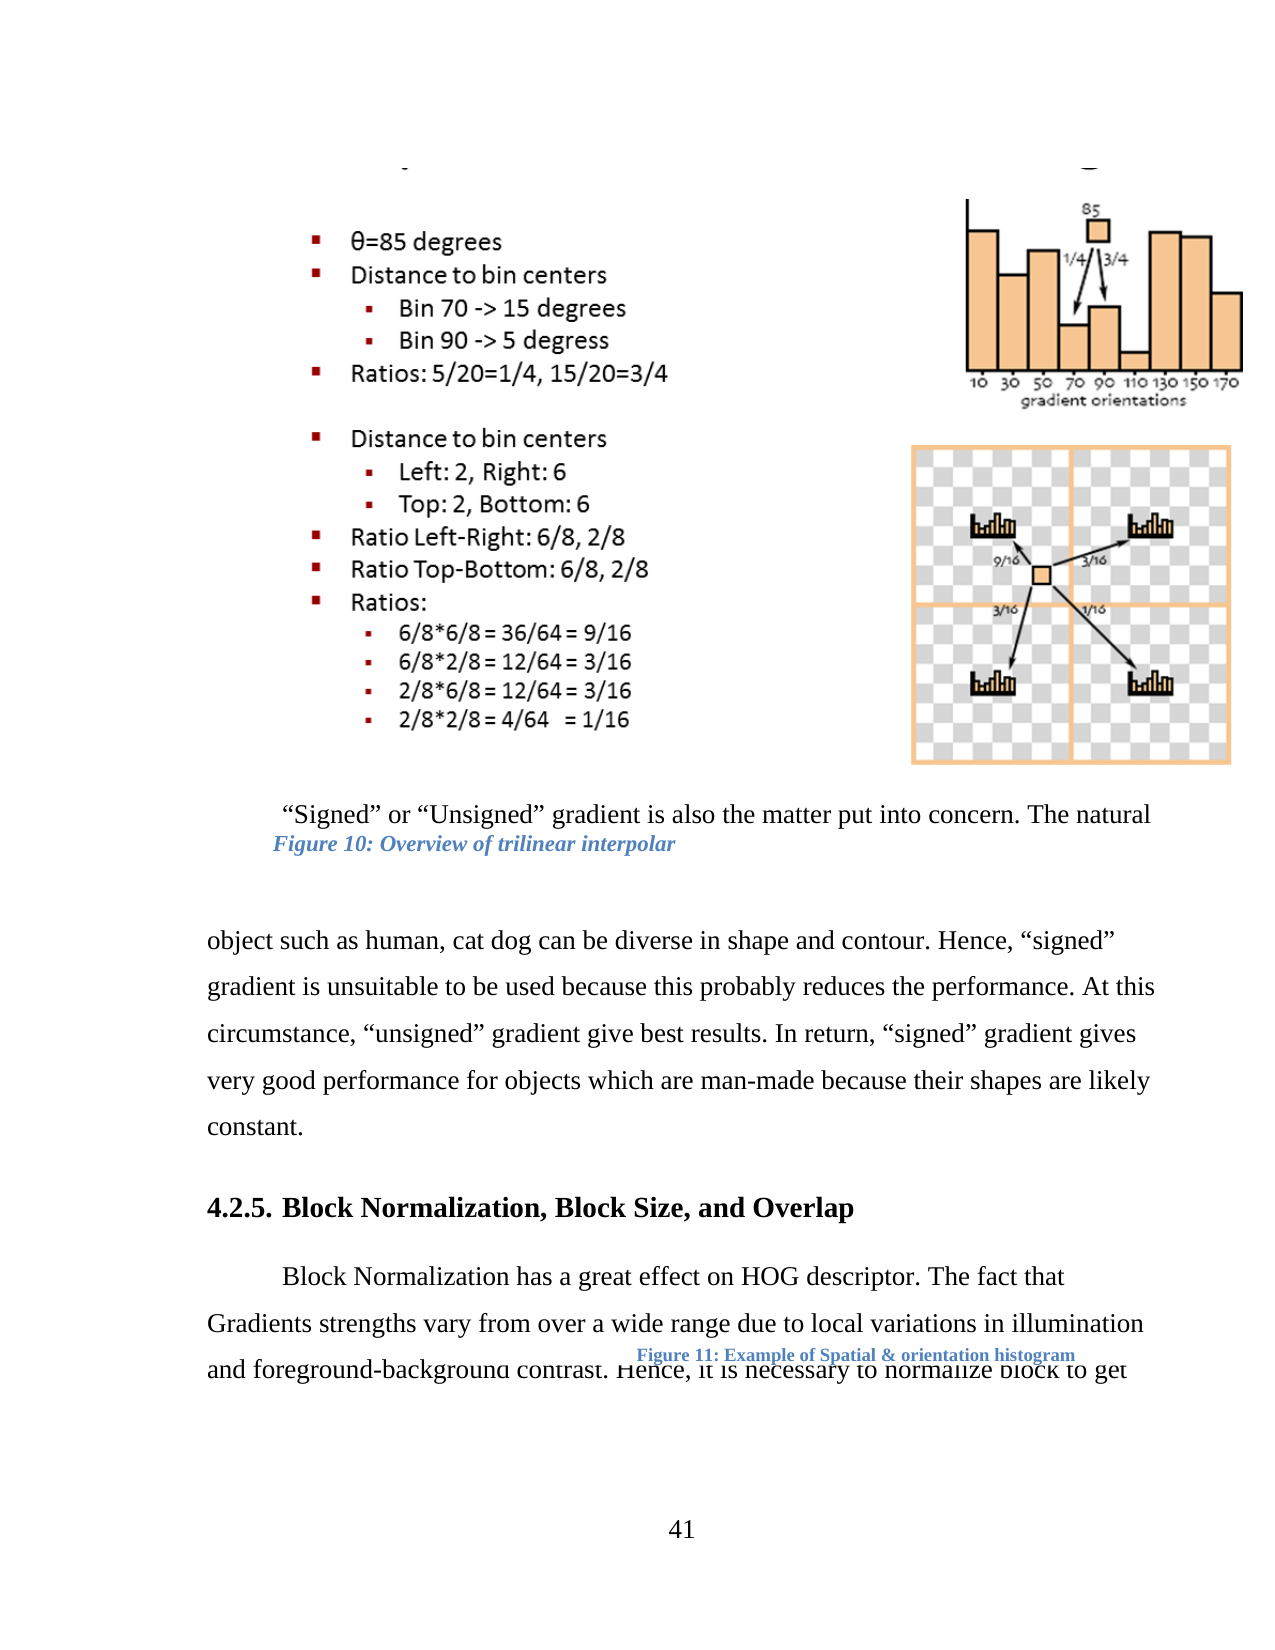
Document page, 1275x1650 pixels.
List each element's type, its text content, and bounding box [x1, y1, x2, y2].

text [207, 1260, 1157, 1384]
picture [283, 168, 1258, 783]
subtitle Block Normalization, Block Size, and Overlap [207, 1191, 1157, 1224]
